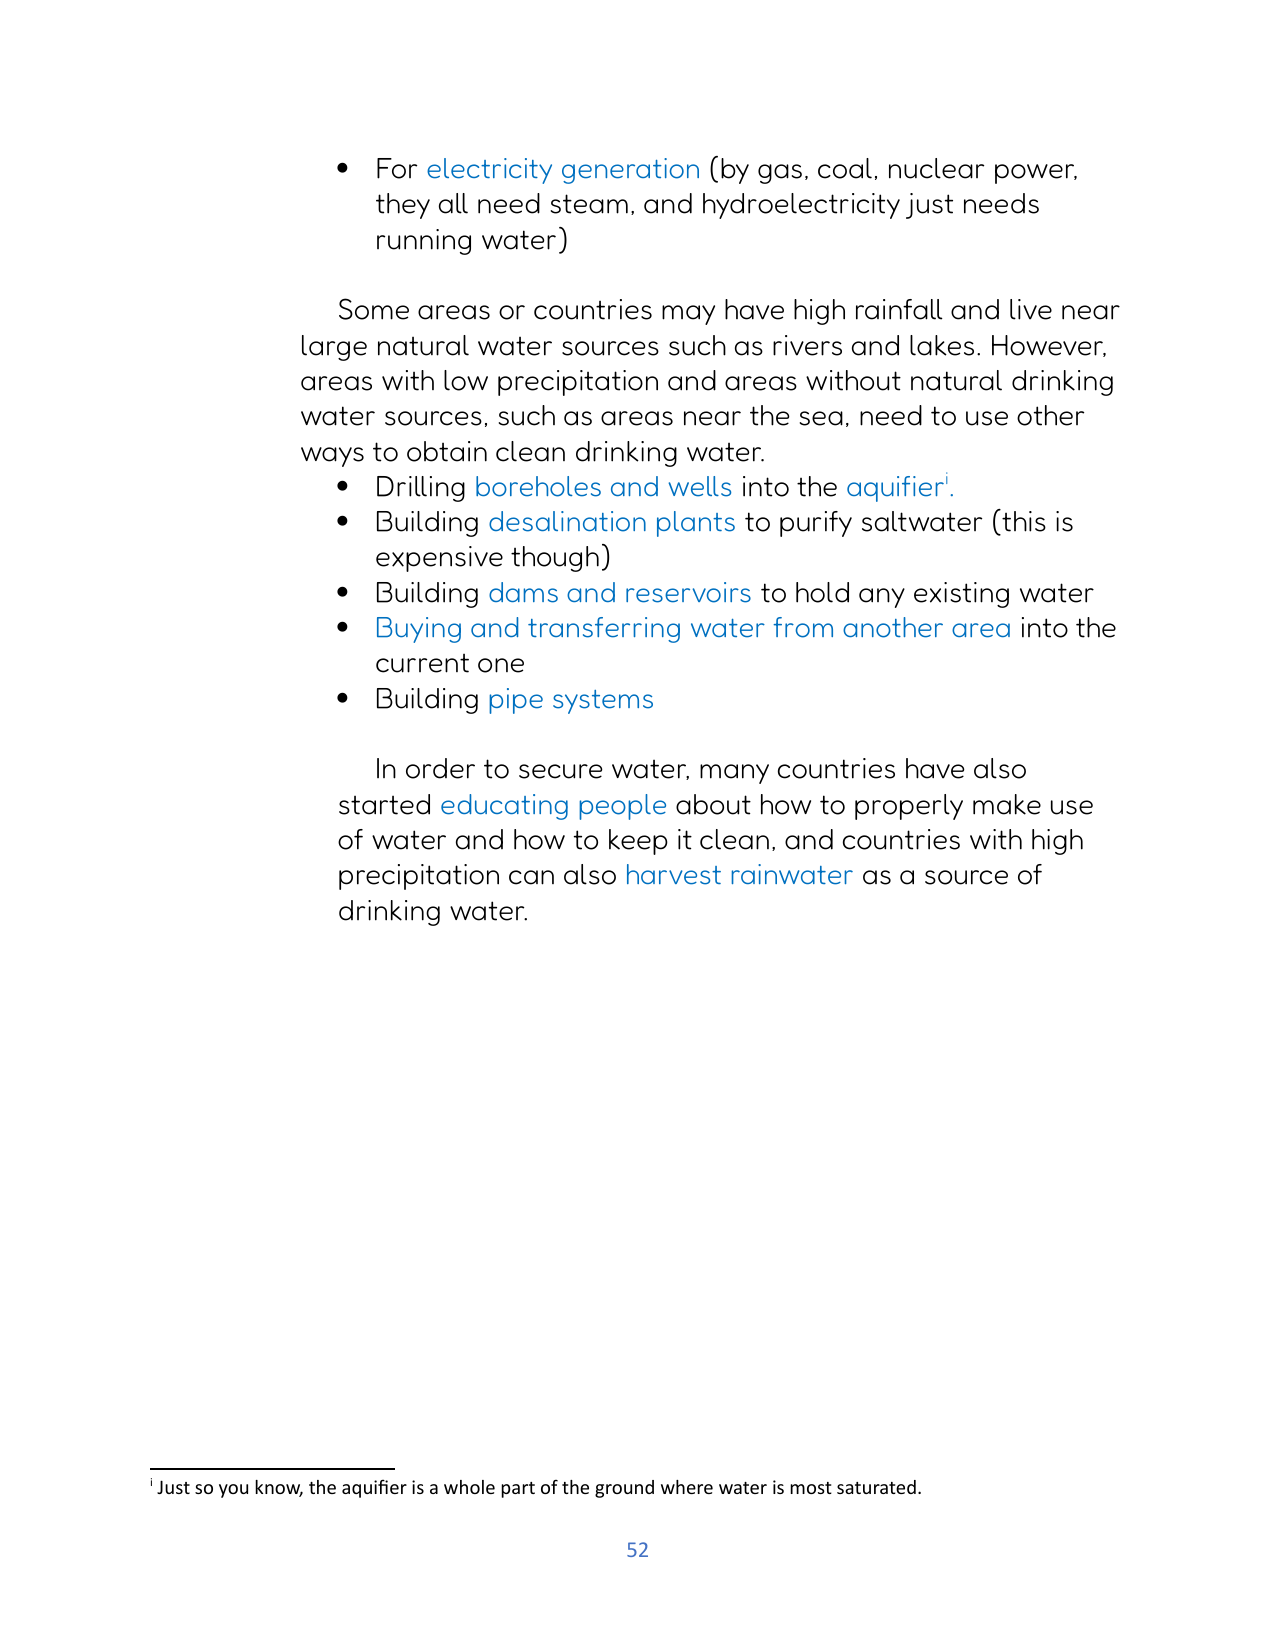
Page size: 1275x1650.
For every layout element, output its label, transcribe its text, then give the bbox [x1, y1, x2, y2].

text In order to secure water, many countries have also started educating people about how to properly make use of water and how to keep it clean, and countries with high precipitation can also harvest rainwater as a source of drinking water. [337, 750, 1125, 927]
list Building dams and reservoirs to hold any existing water [337, 574, 1125, 609]
text Some areas or countries may have high rainfall and live near large natural water sources such as rivers and lakes. However, areas with low precipitation and areas without natural drinking water sources, such as areas near the sea, need to use other ways to obtain clean drinking water. [300, 291, 1125, 468]
list For electricity generation (by gas, coal, nuclear power, they all need steam, and hydroelectricity just needs running water) [337, 150, 1125, 256]
list Building desalination plants to purify saltwater (this is expensive though) [337, 503, 1125, 574]
list Drilling boreholes and wells into the aquifier. [337, 468, 1125, 503]
list Buying and transferring water from another area into the current one [337, 609, 1125, 680]
list Building pipe systems [337, 680, 1125, 715]
